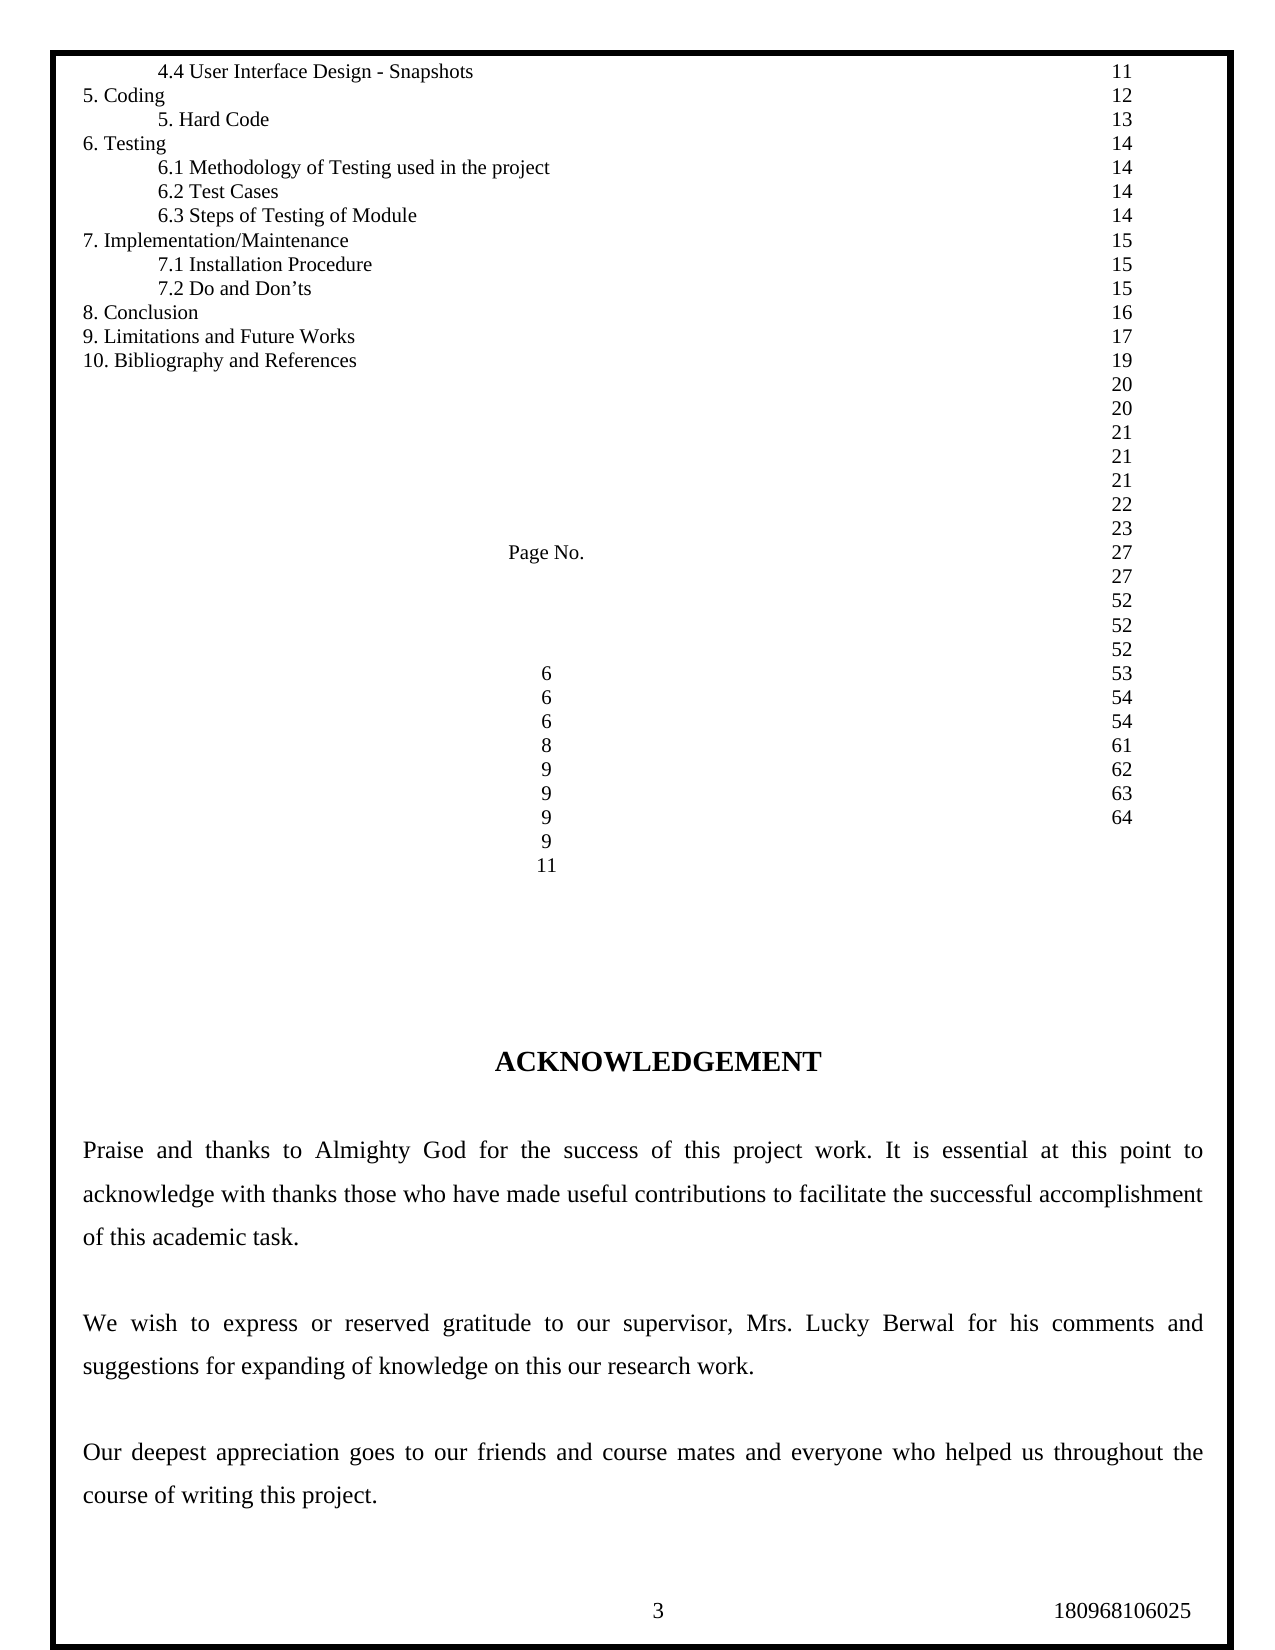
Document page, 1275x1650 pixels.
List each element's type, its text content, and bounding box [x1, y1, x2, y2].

text 63 [1010, 781, 1227, 805]
text 9 [83, 757, 1010, 781]
text 61 [1010, 733, 1227, 757]
text 14 [1010, 155, 1227, 179]
text 7. Implementation/Maintenance [83, 227, 1010, 252]
text Praise and thanks to Almighty God for the success of this project work. It is essential at this point to acknowledge with thanks those who have made useful contributions to facilitate the successful accomplishment of this academic task. [83, 1136, 1205, 1251]
text 13 [1010, 107, 1227, 131]
text 14 [1010, 131, 1227, 155]
text 15 [1010, 252, 1227, 276]
text 21 [1010, 468, 1227, 492]
text 21 [1010, 444, 1227, 468]
text 8. Conclusion [83, 300, 1010, 324]
text 6 [83, 661, 1010, 685]
text 5. Hard Code [83, 107, 1010, 131]
text 14 [1010, 179, 1227, 203]
text 10. Bibliography and References [83, 348, 1010, 372]
text 8 [83, 733, 1010, 757]
text 19 [1010, 348, 1227, 372]
text 6 [83, 685, 1010, 709]
text 12 [1010, 83, 1227, 107]
text 53 [1010, 661, 1227, 685]
text 9. Limitations and Future Works [83, 324, 1010, 348]
text 14 [1010, 203, 1227, 227]
text 7.2 Do and Don’ts [83, 276, 1010, 300]
text 54 [1010, 685, 1227, 709]
text Our deepest appreciation goes to our friends and course mates and everyone who helped us throughout the course of writing this project. [83, 1437, 1205, 1509]
text 16 [1010, 300, 1227, 324]
text 21 [1010, 420, 1227, 444]
text 22 [1010, 492, 1227, 516]
text 5. Coding [83, 83, 1010, 107]
text ACKNOWLEDGEMENT [83, 1044, 1227, 1078]
text 20 [1010, 396, 1227, 420]
text Page No. [83, 540, 1010, 564]
text 6.3 Steps of Testing of Module [83, 203, 1010, 227]
text 15 [1010, 276, 1227, 300]
text 17 [1010, 324, 1227, 348]
text 6.2 Test Cases [83, 179, 1010, 203]
text 15 [1010, 227, 1227, 252]
text 11 [1010, 59, 1227, 83]
text 6. Testing [83, 131, 1010, 155]
text 9 [83, 781, 1010, 805]
text 52 [1010, 612, 1227, 637]
text 64 [1010, 805, 1227, 829]
text 9 [83, 829, 1010, 853]
text 9 [83, 805, 1010, 829]
text 6 [83, 709, 1010, 733]
text 27 [1010, 564, 1227, 588]
text 52 [1010, 588, 1227, 612]
text 23 [1010, 516, 1227, 540]
text 52 [1010, 637, 1227, 661]
text 4.4 User Interface Design - Snapshots [83, 59, 1010, 83]
text 6.1 Methodology of Testing used in the project [83, 155, 1010, 179]
text 7.1 Installation Procedure [83, 252, 1010, 276]
text 54 [1010, 709, 1227, 733]
text 62 [1010, 757, 1227, 781]
text We wish to express or reserved gratitude to our supervisor, Mrs. Lucky Berwal for his comments and suggestions for expanding of knowledge on this our research work. [83, 1308, 1205, 1380]
text 20 [1010, 372, 1227, 396]
text 27 [1010, 540, 1227, 564]
text 11 [83, 853, 1010, 877]
